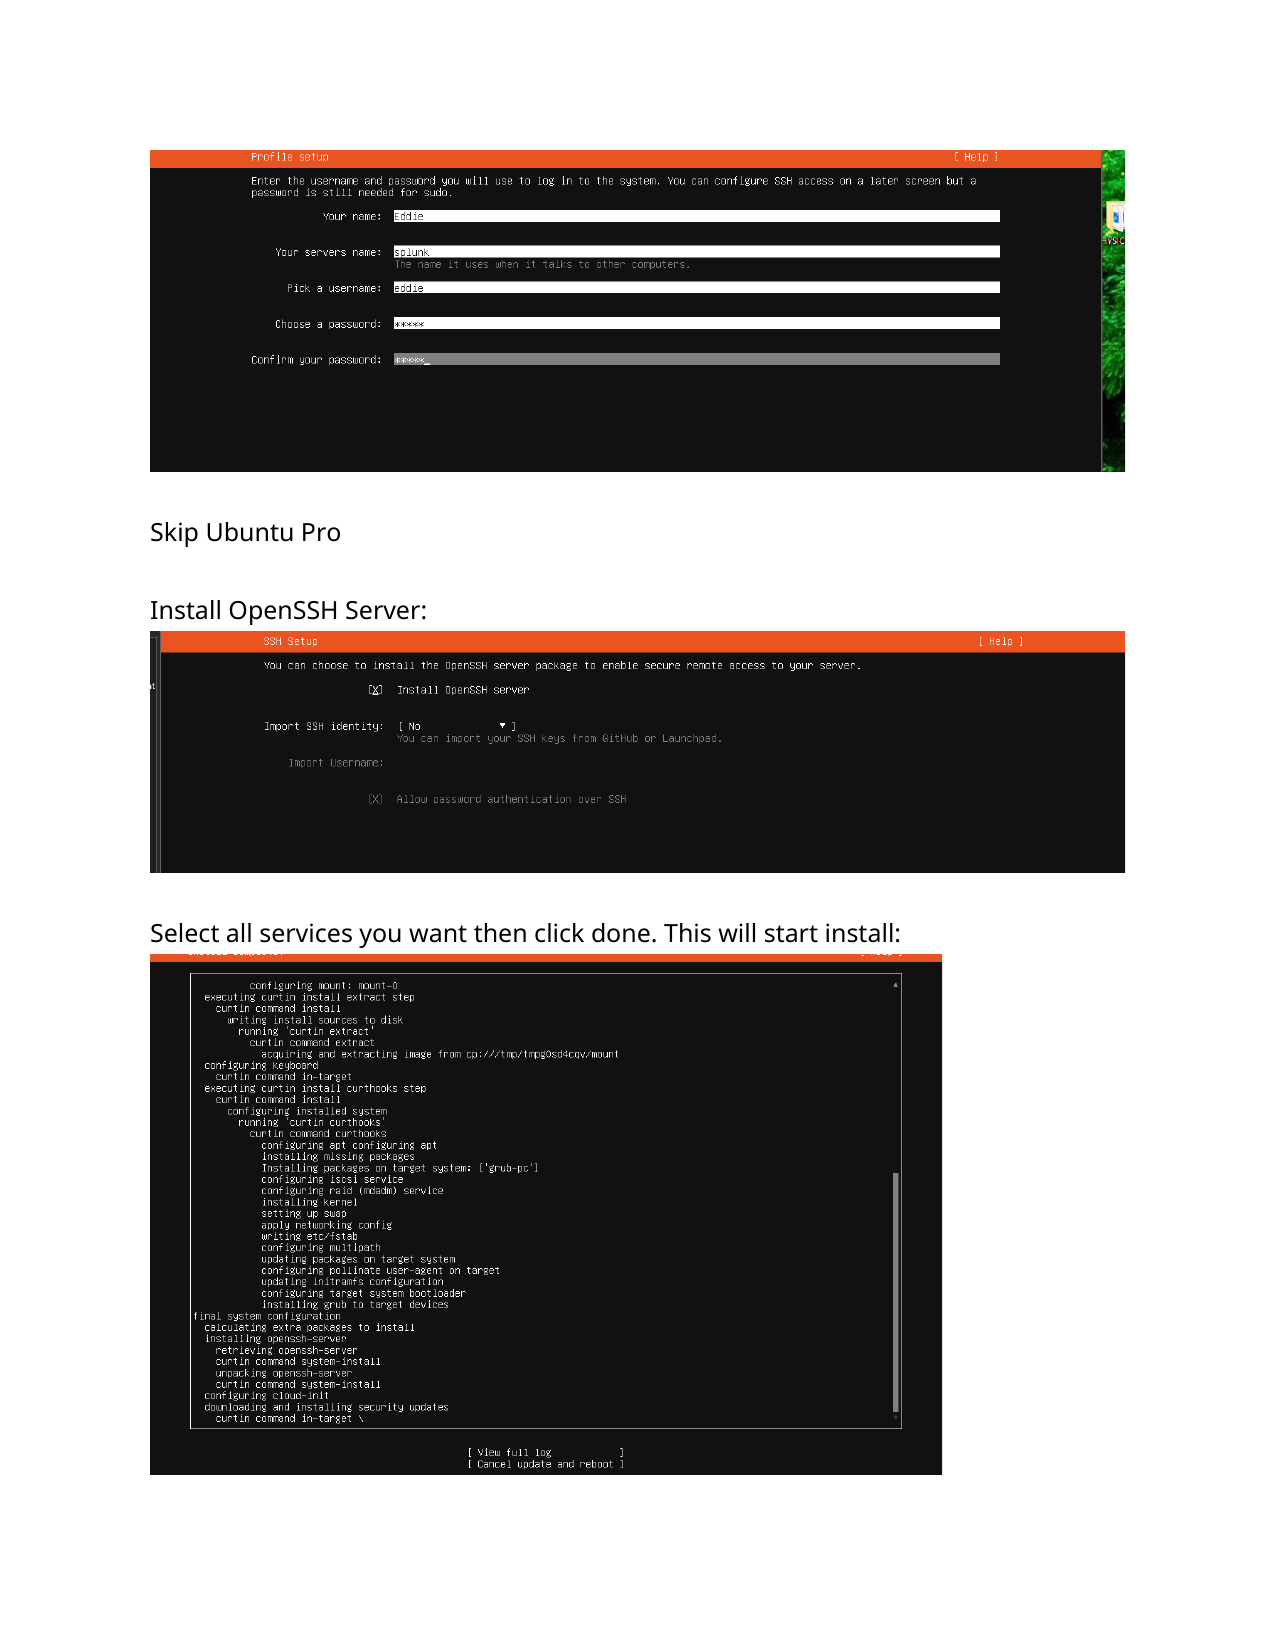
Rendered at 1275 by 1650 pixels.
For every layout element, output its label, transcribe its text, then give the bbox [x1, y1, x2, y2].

text Skip Ubuntu Pro [150, 514, 1125, 548]
text Select all services you want then click done. This will start install: [150, 916, 1125, 949]
picture [150, 150, 1125, 472]
text Install OpenSSH Server: [150, 593, 1125, 627]
picture [150, 954, 943, 1475]
picture [150, 631, 1125, 873]
